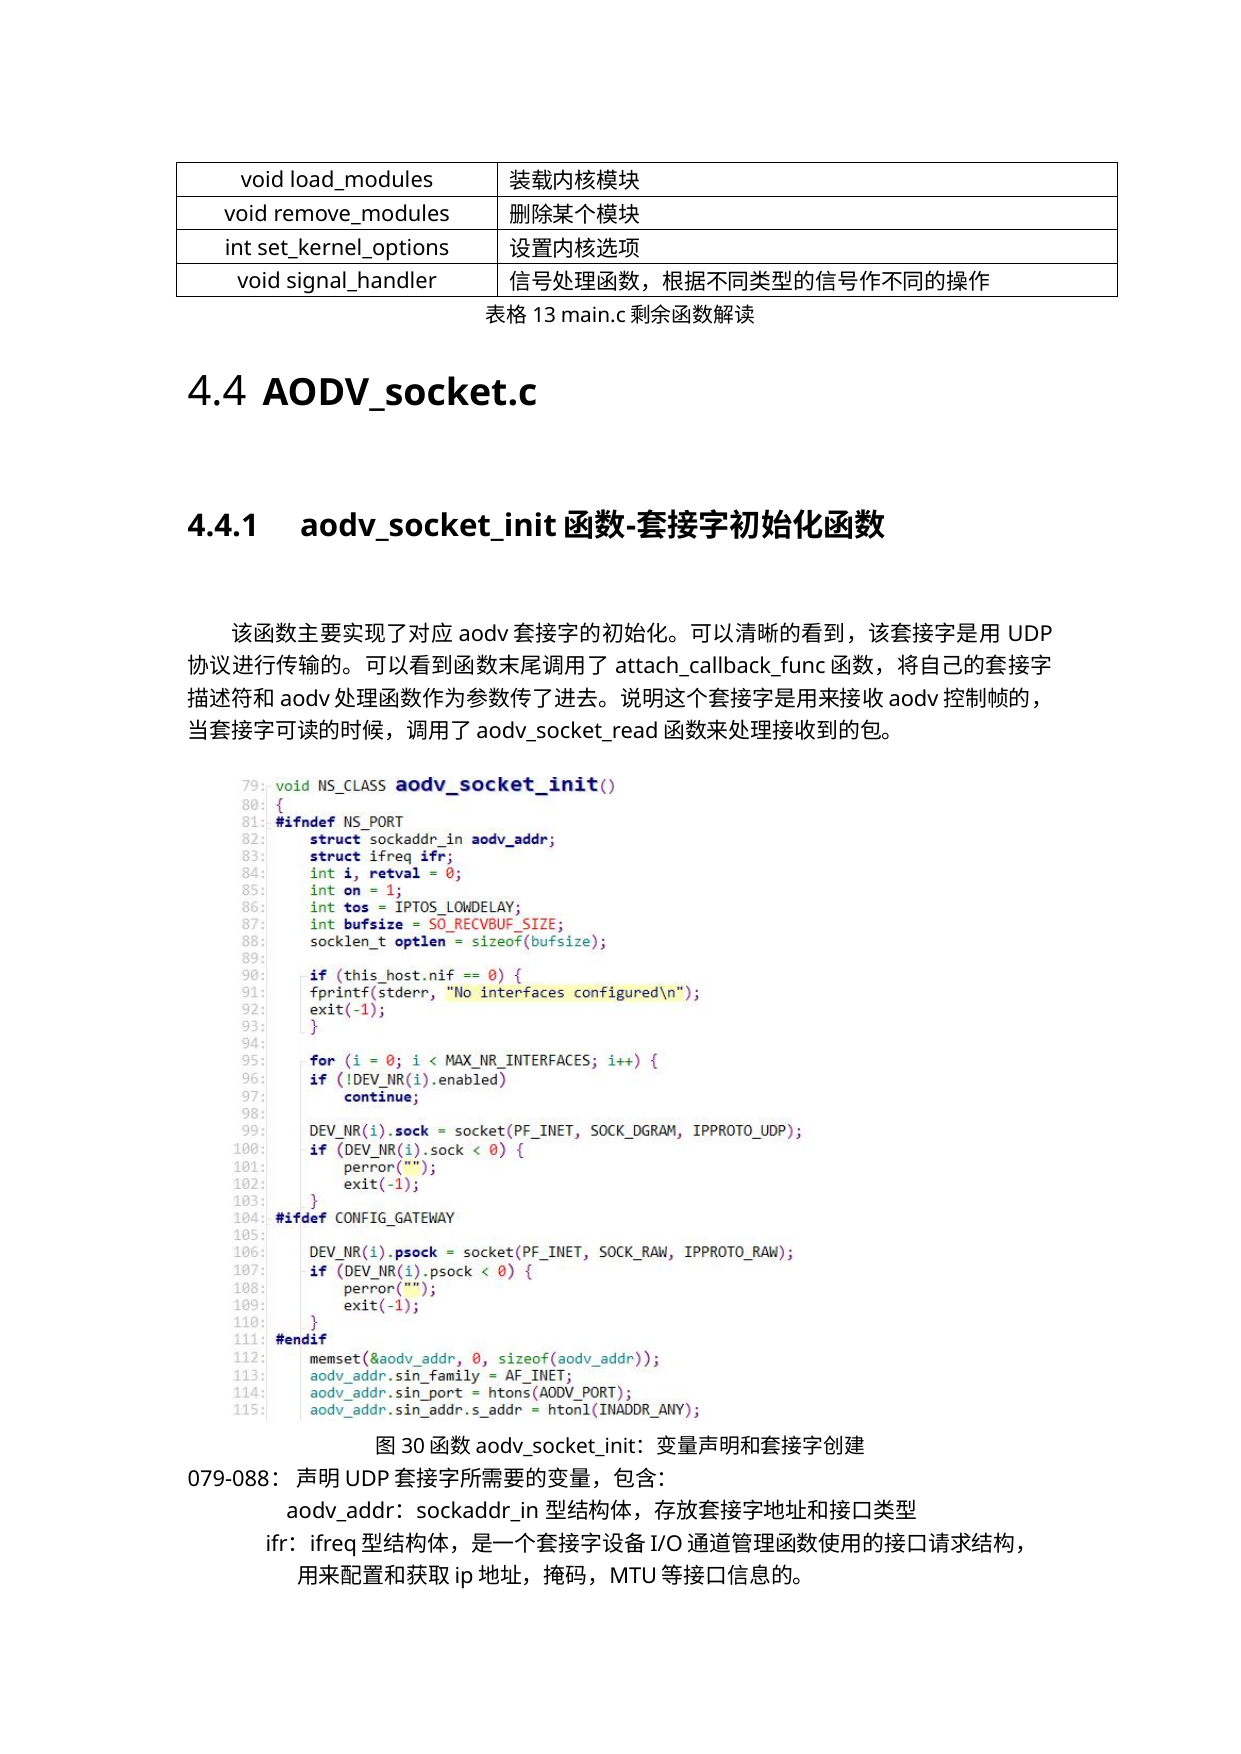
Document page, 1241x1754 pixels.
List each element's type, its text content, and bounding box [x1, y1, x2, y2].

table_cell 装载内核模块 [498, 163, 1117, 196]
text 用来配置和获取ip地址，掩码，MTU等接口信息的。 [209, 1558, 1053, 1590]
table_cell 信号处理函数，根据不同类型的信号作不同的操作 [498, 264, 1117, 296]
text 表格 13 main.c剩余函数解读 [187, 297, 1053, 330]
table_cell 删除某个模块 [498, 197, 1117, 229]
text aodv_addr：sockaddr_in 型结构体，存放套接字地址和接口类型 [187, 1493, 1053, 1525]
subtitle AODV_socket.c [187, 357, 1053, 422]
subtitle aodv_socket_init函数-套接字初始化函数 [187, 490, 1053, 555]
text ifr：ifreq型结构体，是一个套接字设备I/O通道管理函数使用的接口请求结构， [187, 1525, 1053, 1558]
text 079-088： 声明UDP套接字所需要的变量，包含： [187, 1460, 1053, 1493]
picture [231, 777, 867, 1421]
table_cell void signal_handler [177, 264, 497, 296]
table_cell void load_modules [177, 163, 497, 196]
text 该函数主要实现了对应aodv套接字的初始化。可以清晰的看到，该套接字是用UDP协议进行传输的。可以看到函数末尾调用了attach_callback_func函数，将自己的套接字描述符和aodv处理函数作为参数传了进去。说明这个套接字是用来接收aodv控制帧的，当套接字可读的时候，调用了aodv_socket_read函数来处理接收到的包。 [187, 615, 1053, 745]
table_cell int set_kernel_options [177, 230, 497, 263]
table_cell 设置内核选项 [498, 230, 1117, 263]
table_cell void remove_modules [177, 197, 497, 229]
